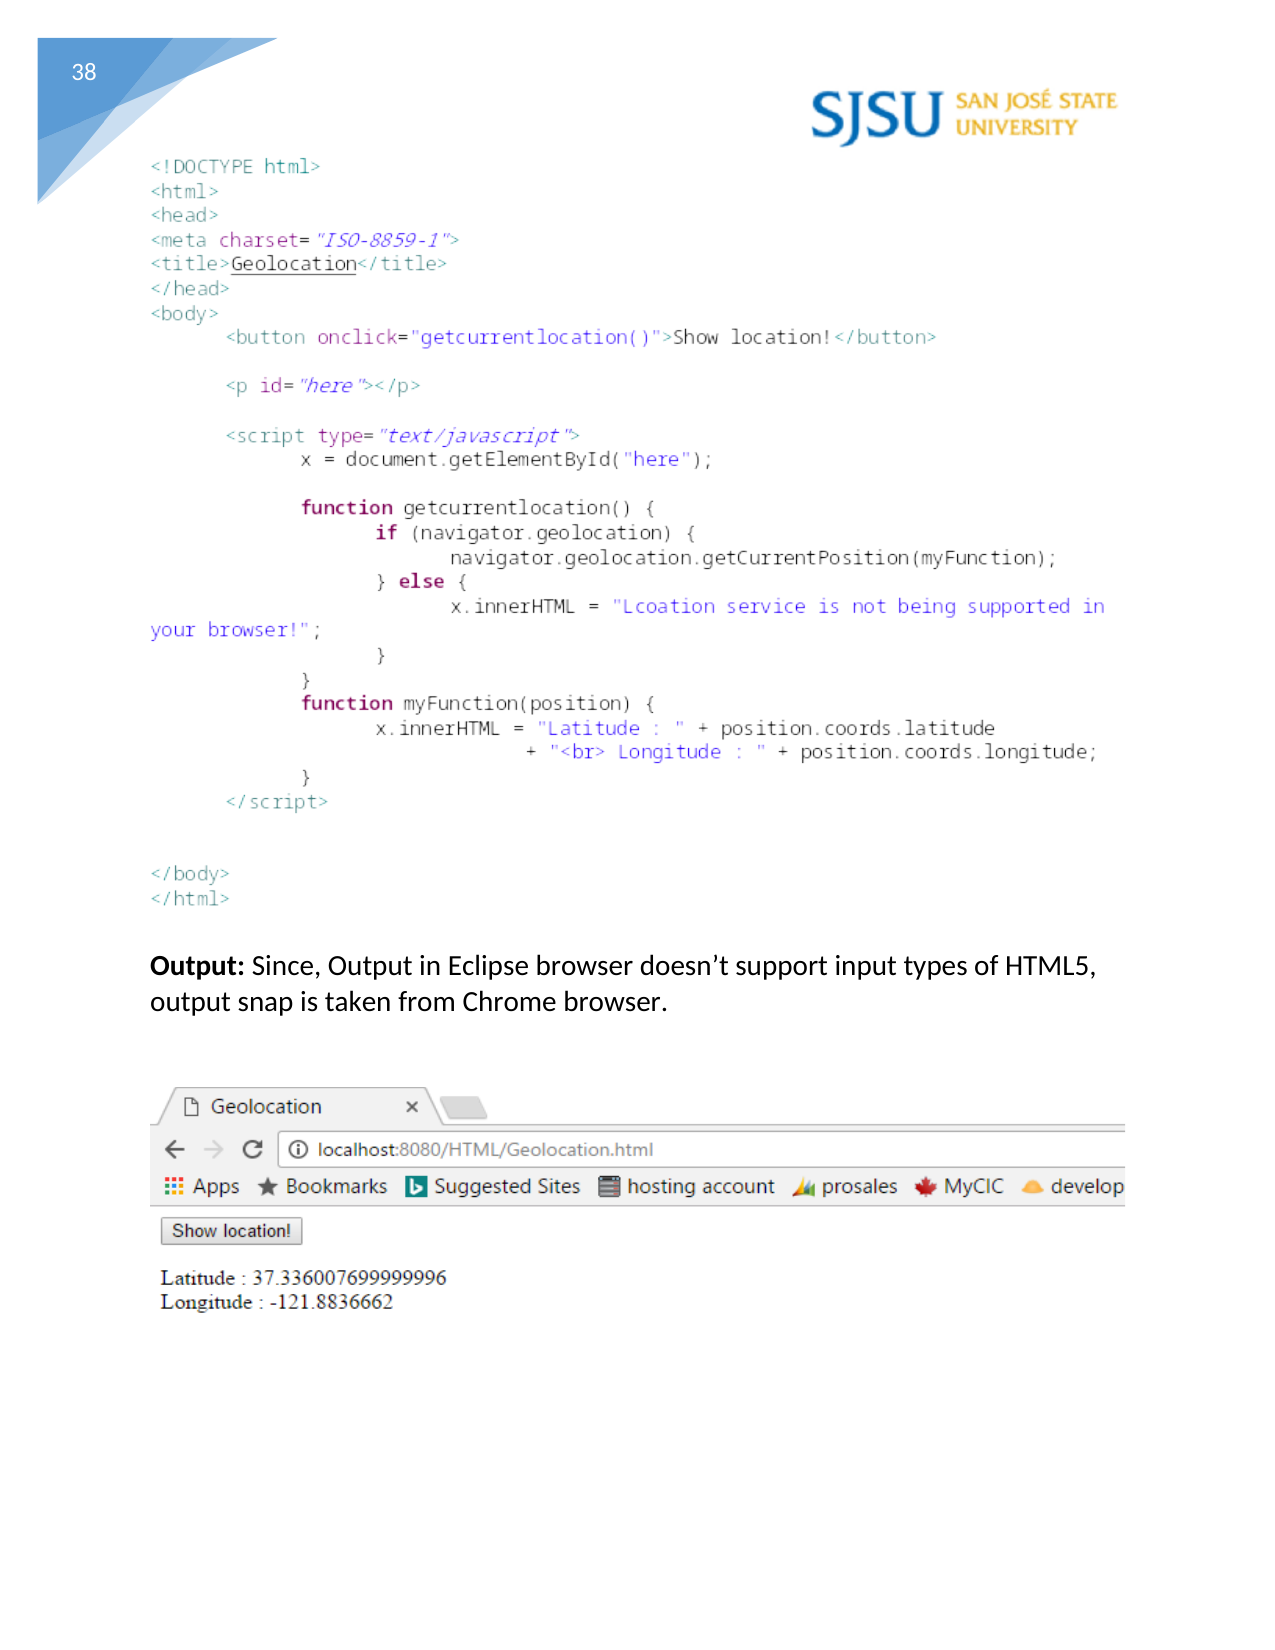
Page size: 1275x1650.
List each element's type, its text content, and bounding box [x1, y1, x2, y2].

text Output: Since, Output in Eclipse browser doesn’t support input types of HTML5, output snap is taken from Chrome browser. [150, 947, 1125, 1019]
picture [797, 75, 1125, 156]
picture [150, 1087, 1125, 1483]
picture [37, 37, 279, 206]
